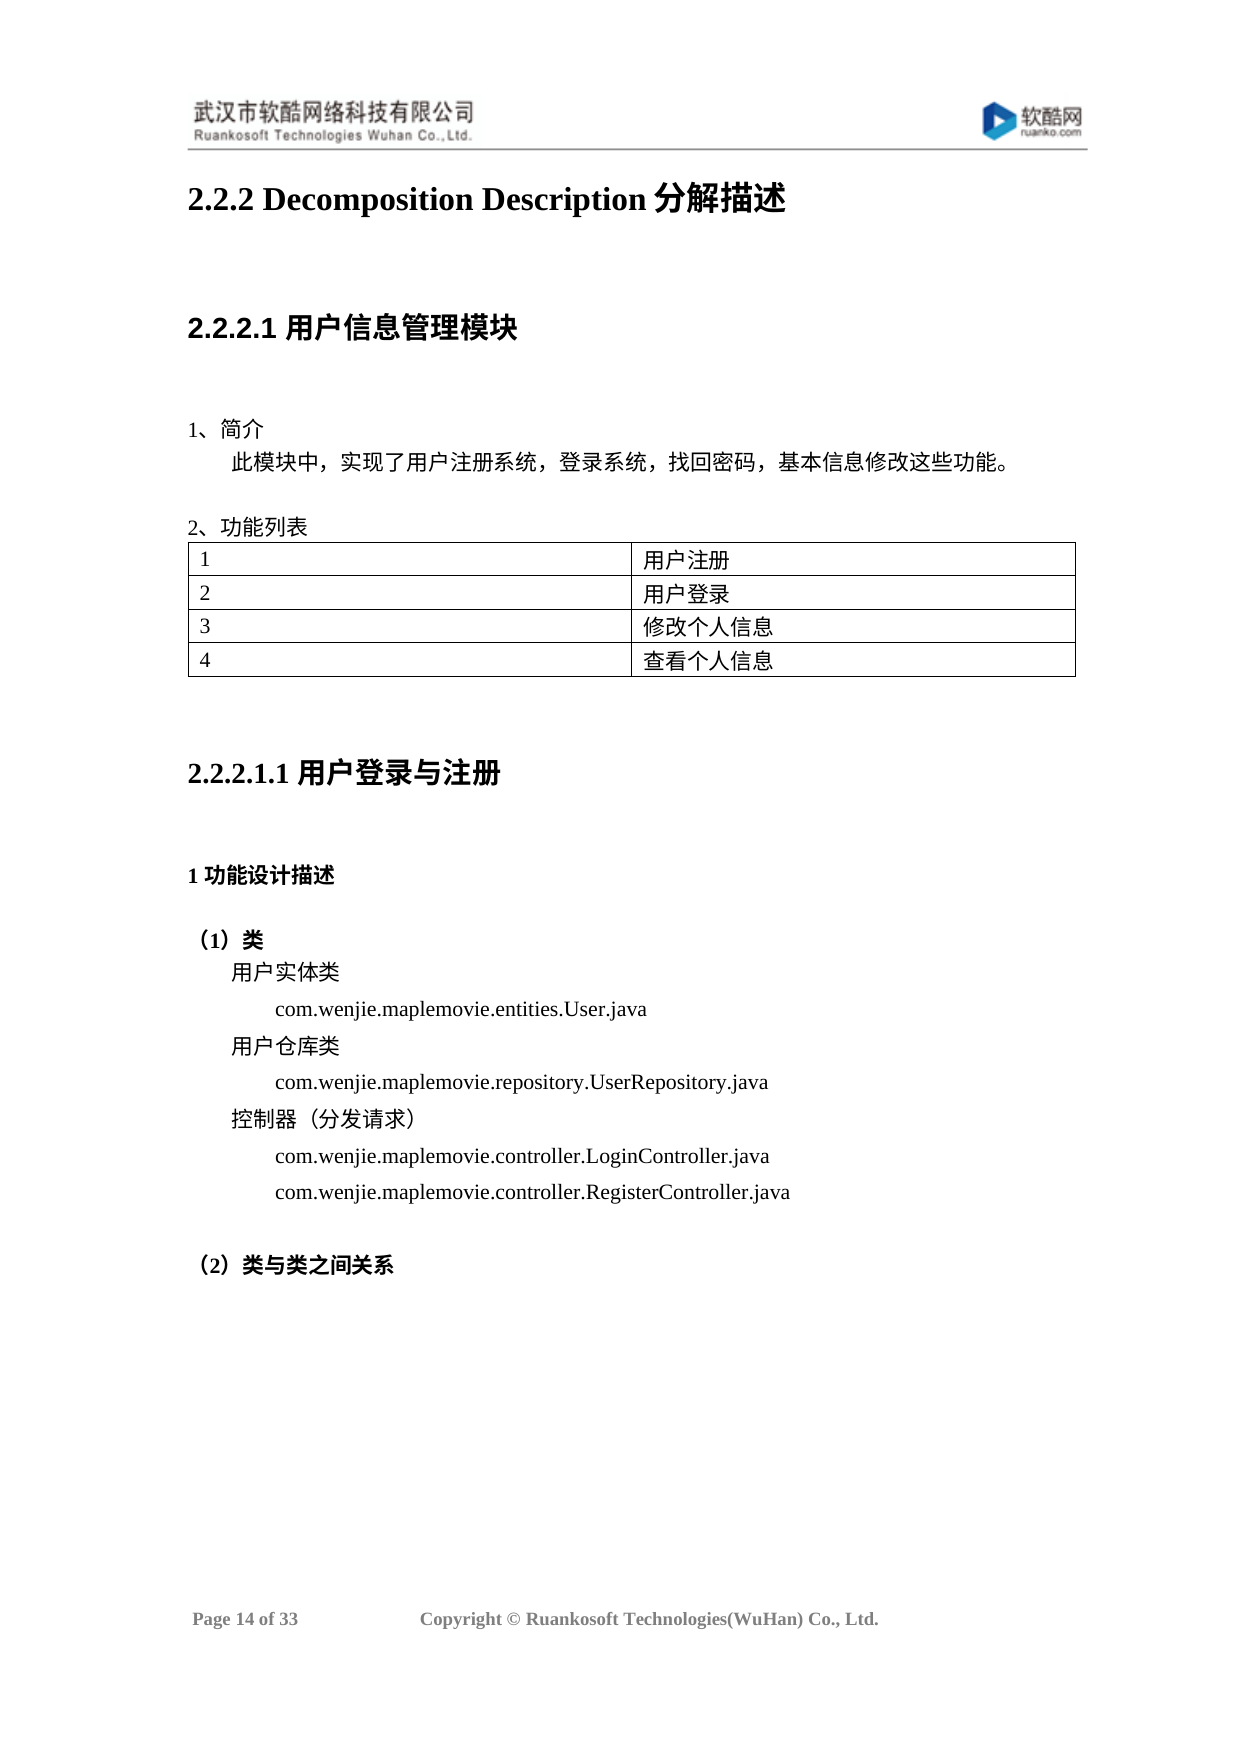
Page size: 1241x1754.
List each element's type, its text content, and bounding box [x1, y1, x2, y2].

text 用户仓库类 [187, 1028, 1053, 1061]
subtitle 2.2.2.1 用户信息管理模块 [187, 293, 1053, 358]
table_cell 3 [189, 610, 631, 642]
text 1 功能设计描述 [187, 857, 1053, 890]
text com.wenjie.maplemovie.repository.UserRepository.java [187, 1066, 1053, 1098]
text 用户实体类 [187, 955, 1053, 987]
text 此模块中，实现了用户注册系统，登录系统，找回密码，基本信息修改这些功能。 [187, 444, 1053, 477]
text 控制器（分发请求） [187, 1102, 1053, 1134]
table_cell 用户登录 [632, 576, 1075, 609]
text com.wenjie.maplemovie.entities.User.java [187, 992, 1053, 1024]
table_header 1 [189, 543, 631, 575]
text com.wenjie.maplemovie.controller.RegisterController.java [187, 1175, 1053, 1208]
text （2）类与类之间关系 [187, 1248, 1053, 1280]
text 1、简介 [187, 412, 1053, 444]
subtitle 2.2.2 Decomposition Description分解描述 [187, 163, 1053, 228]
table_cell 查看个人信息 [632, 643, 1075, 676]
text com.wenjie.maplemovie.controller.LoginController.java [187, 1139, 1053, 1171]
picture [187, 88, 1088, 152]
table_cell 2 [189, 576, 631, 609]
table_cell 4 [189, 643, 631, 676]
text （1）类 [187, 922, 1053, 955]
table_cell 修改个人信息 [632, 610, 1075, 642]
subtitle 2.2.2.1.1 用户登录与注册 [187, 738, 1053, 803]
text 2、功能列表 [187, 509, 1053, 542]
table_header 用户注册 [632, 543, 1075, 575]
